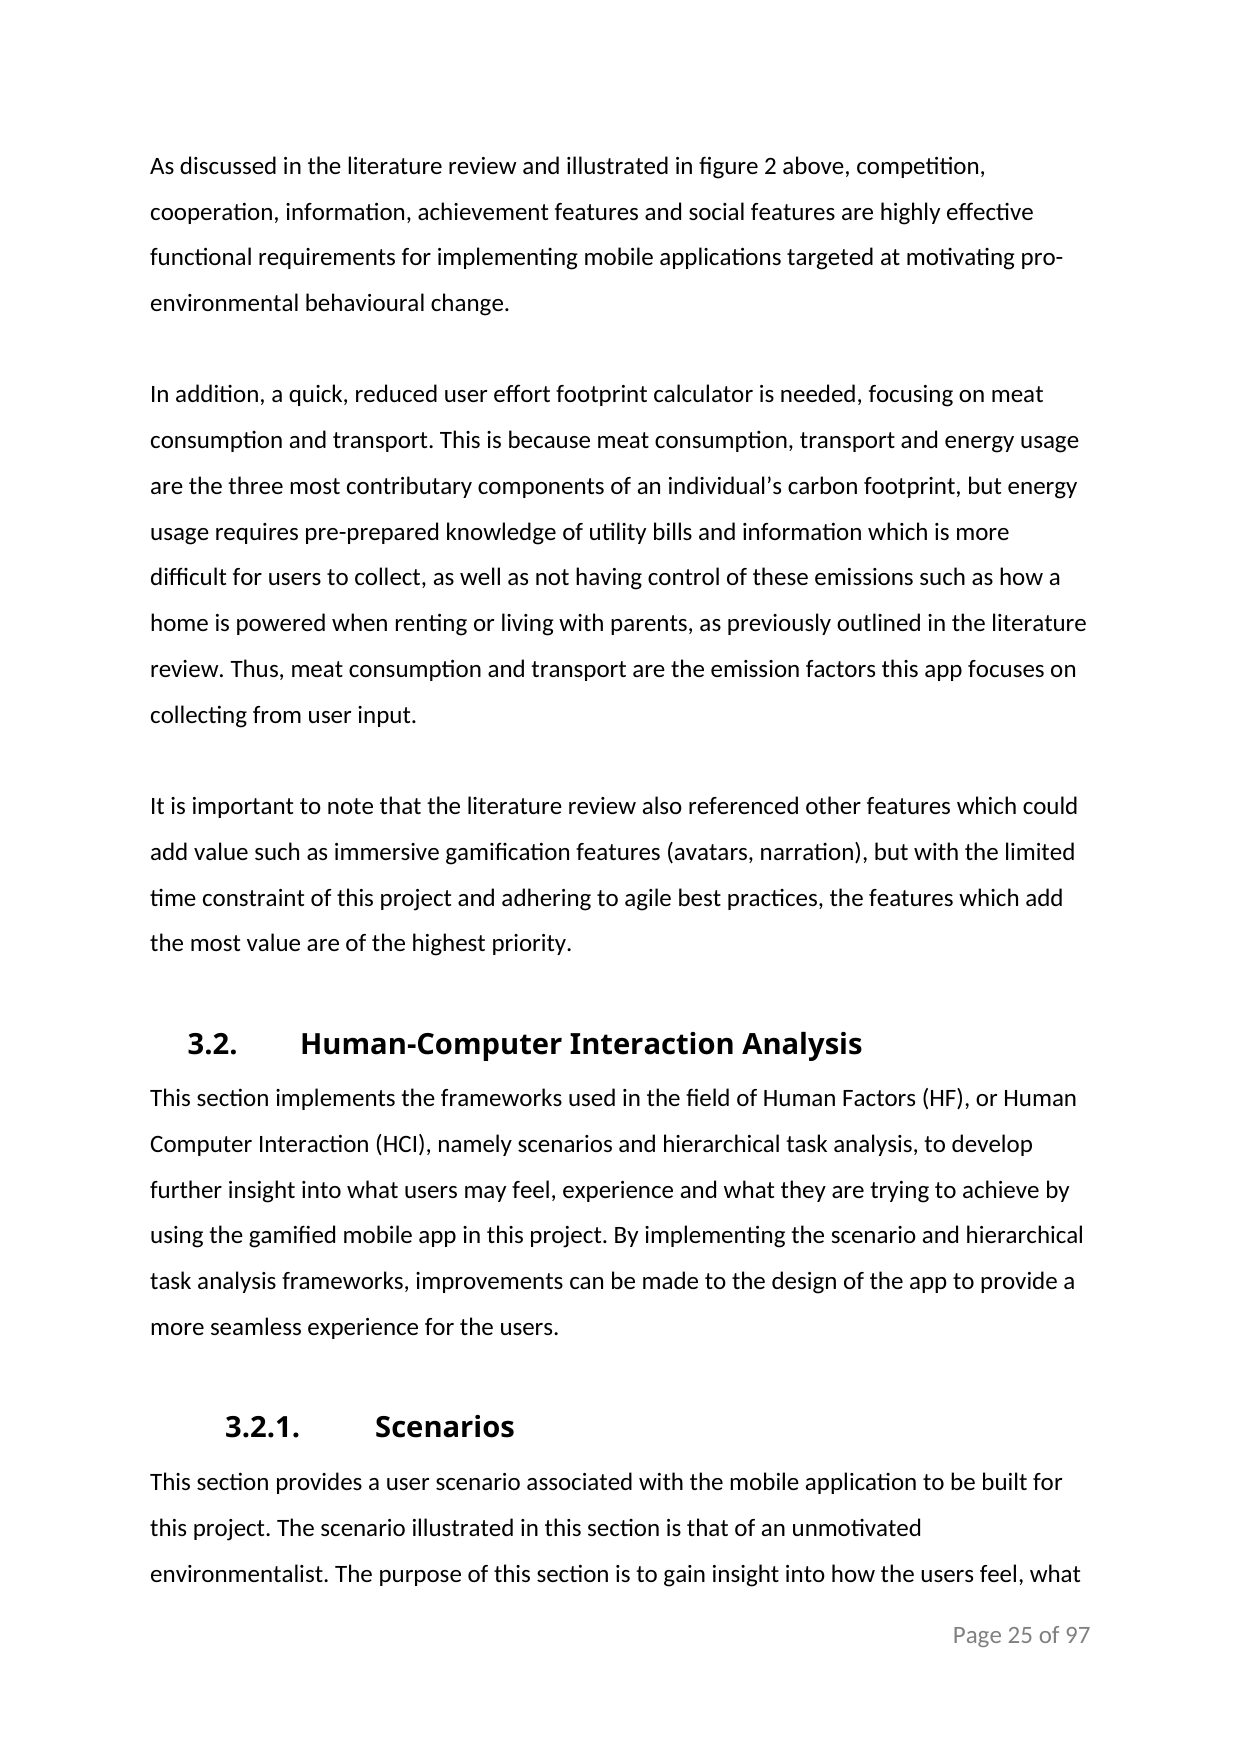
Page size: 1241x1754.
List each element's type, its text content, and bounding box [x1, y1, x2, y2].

subtitle Human-Computer Interaction Analysis [187, 1023, 1090, 1063]
text This section implements the frameworks used in the field of Human Factors (HF), or Human Computer Interaction (HCI), namely scenarios and hierarchical task analysis, to develop further insight into what users may feel, experience and what they are trying to achieve by using the gamified mobile app in this project. By implementing the scenario and hierarchical task analysis frameworks, improvements can be made to the design of the app to provide a more seamless experience for the users. [150, 1082, 1090, 1342]
text In addition, a quick, reduced user effort footprint calculator is needed, focusing on meat consumption and transport. This is because meat consumption, transport and energy usage are the three most contributary components of an individual’s carbon footprint, but energy usage requires pre-prepared knowledge of utility bills and information which is more difficult for users to collect, as well as not having control of these emissions such as how a home is powered when renting or living with parents, as previously outlined in the literature review. Thus, meat consumption and transport are the emission factors this app focuses on collecting from user input. [150, 379, 1090, 729]
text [150, 1466, 1090, 1588]
subtitle Scenarios [209, 1407, 1090, 1446]
text It is important to note that the literature review also referenced other features which could add value such as immersive gamification features (avatars, narration), but with the limited time constraint of this project and adhering to agile best practices, the features which add the most value are of the highest priority. [150, 790, 1090, 958]
text As discussed in the literature review and illustrated in figure 2 above, competition, cooperation, information, achievement features and social features are highly effective functional requirements for implementing mobile applications targeted at motivating pro-environmental behavioural change. [150, 150, 1090, 318]
